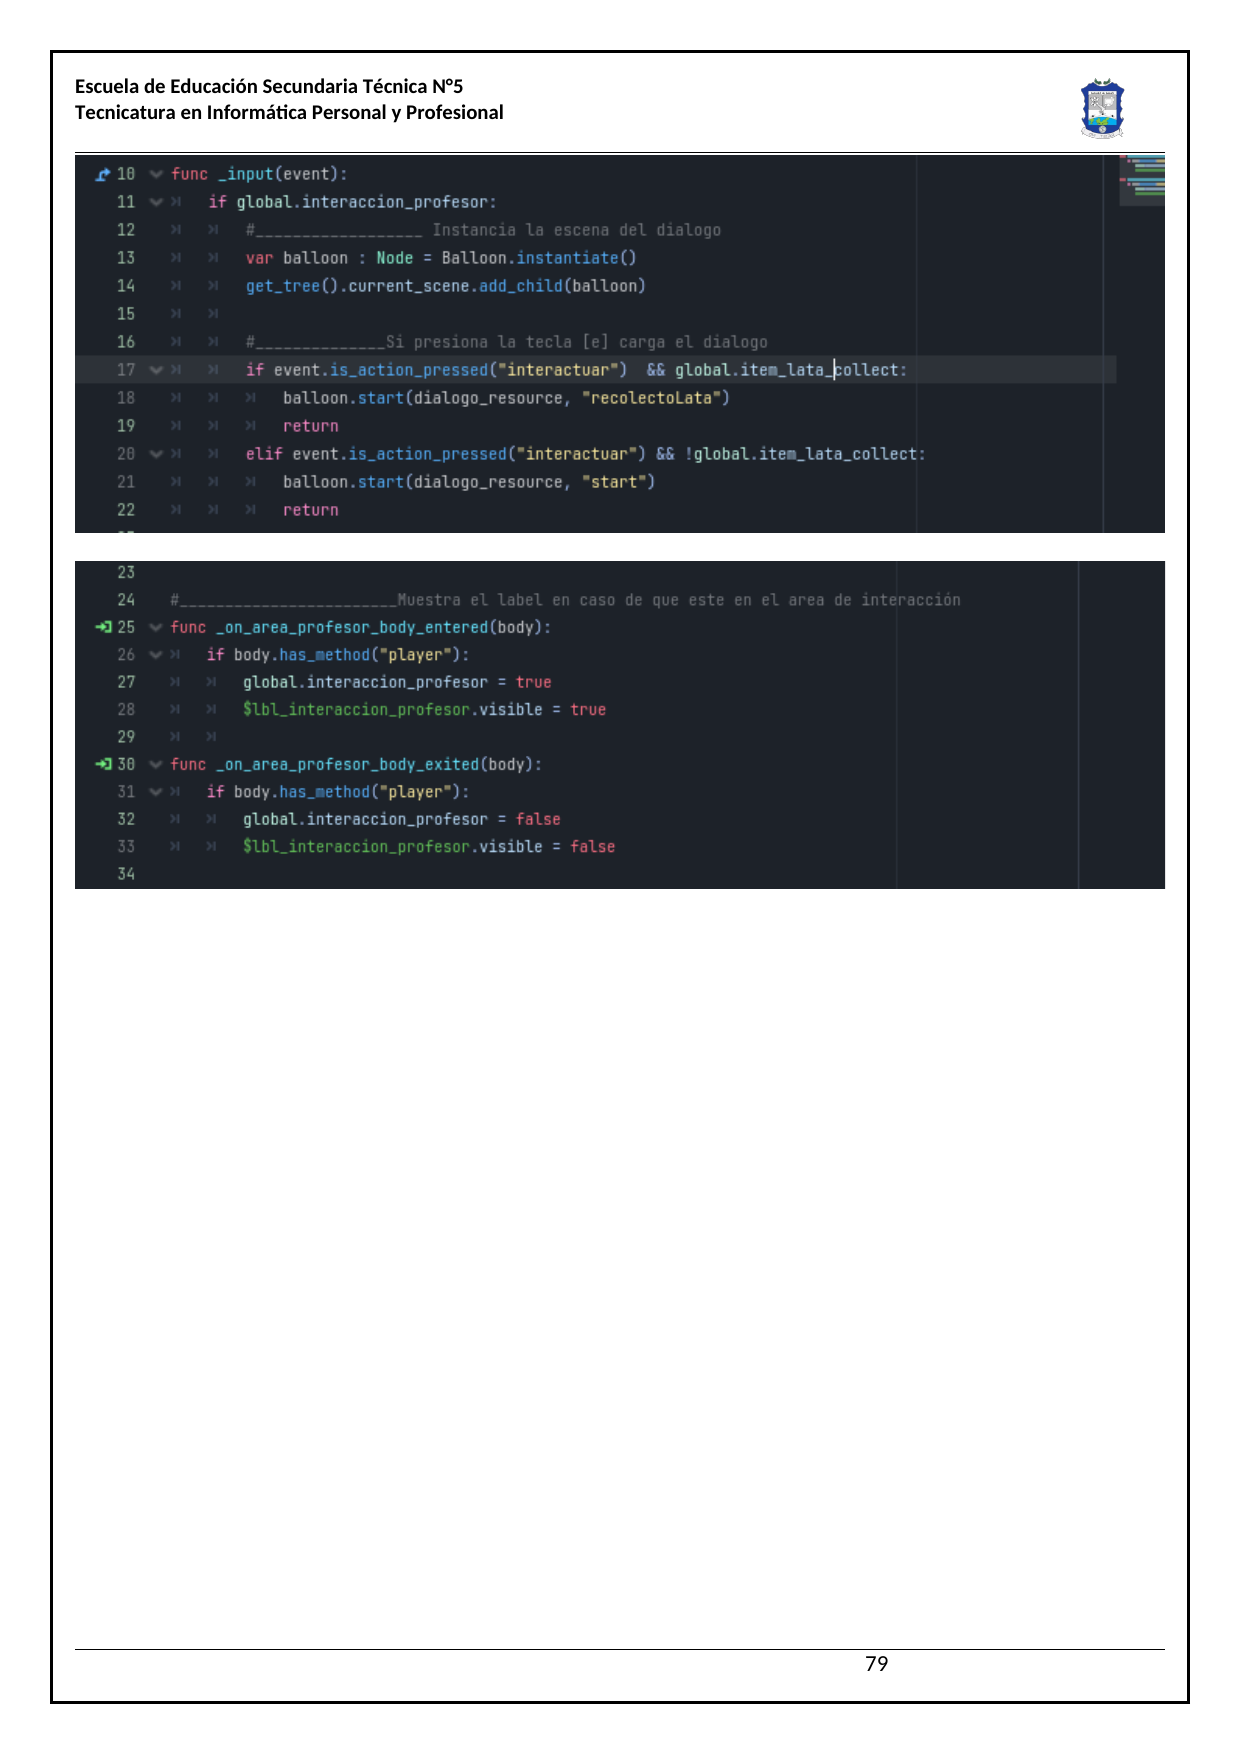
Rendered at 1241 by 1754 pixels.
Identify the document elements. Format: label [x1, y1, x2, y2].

picture [75, 561, 1166, 889]
picture [1077, 77, 1128, 139]
picture [75, 155, 1165, 533]
